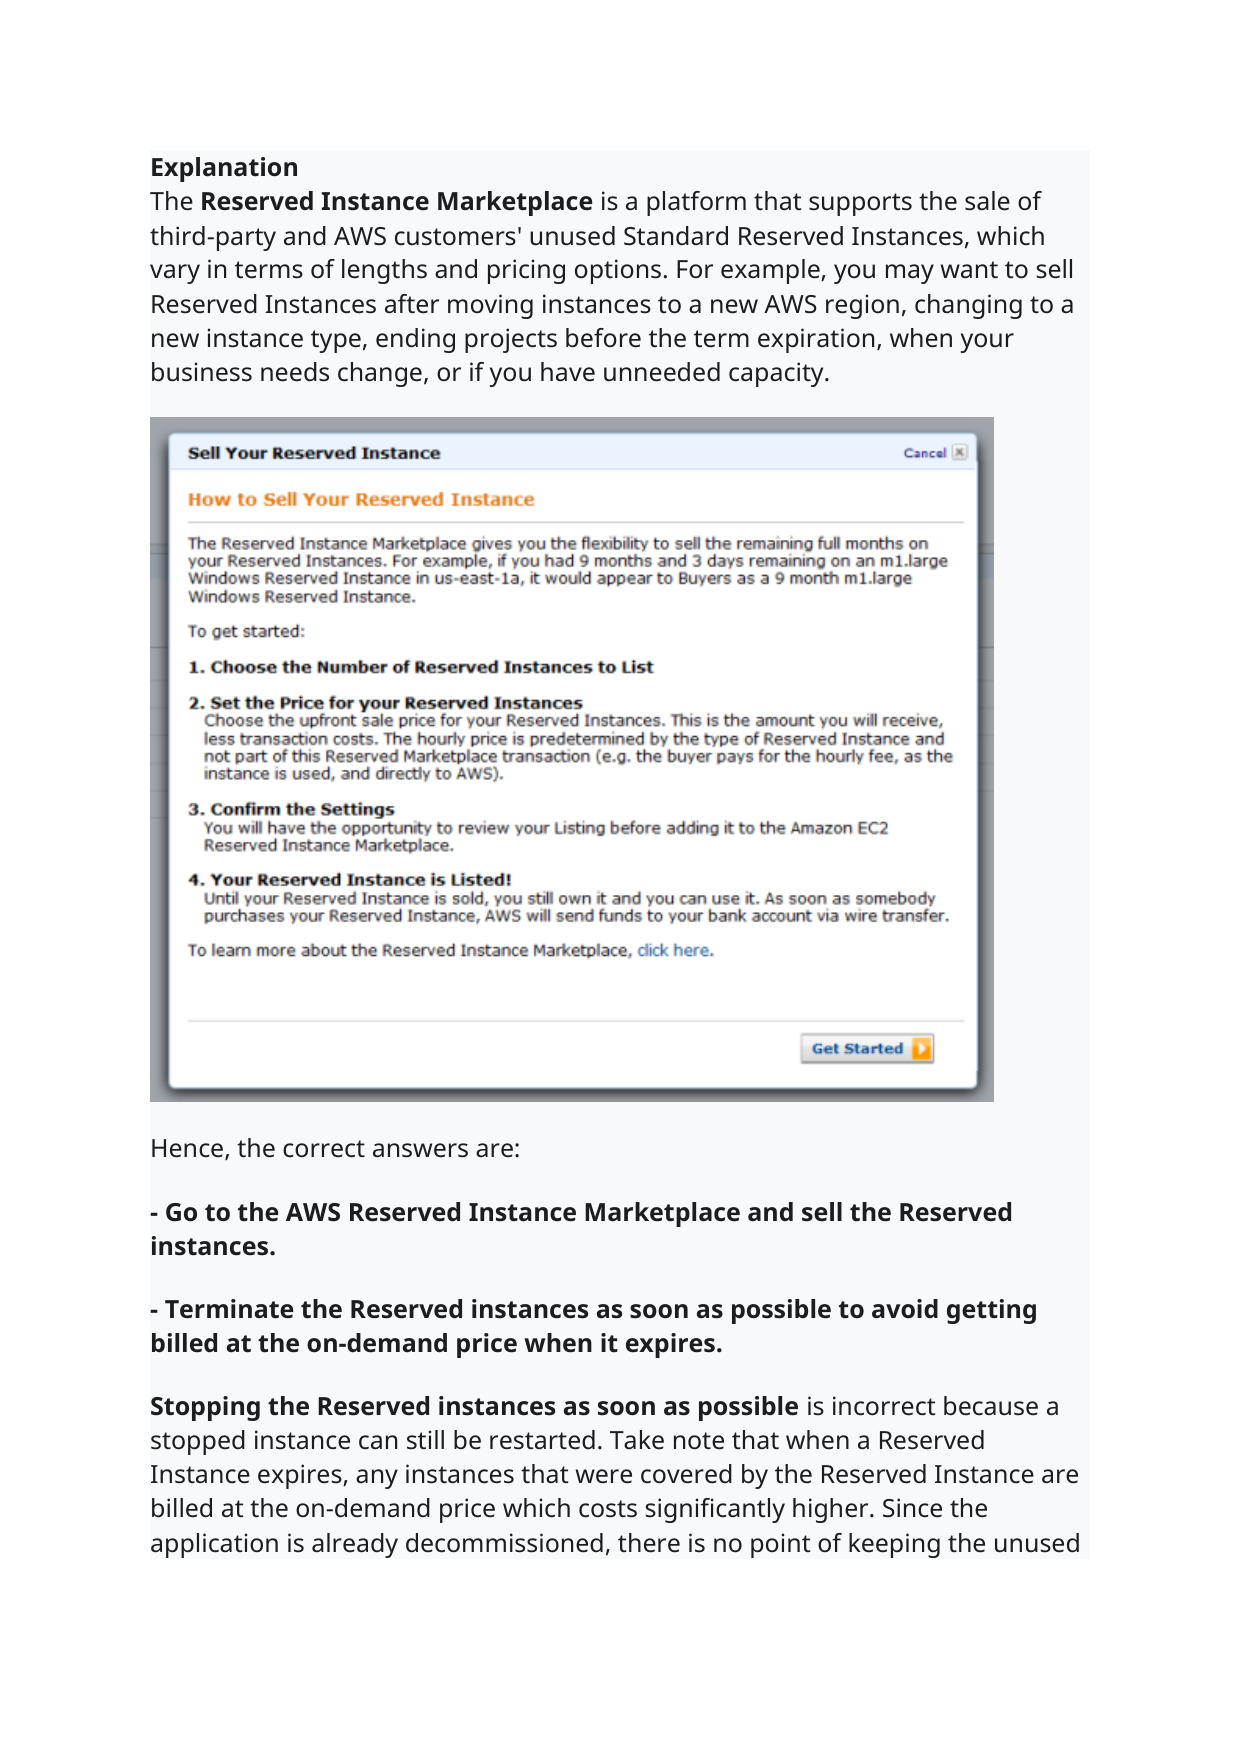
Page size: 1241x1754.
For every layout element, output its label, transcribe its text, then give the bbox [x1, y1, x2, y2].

text The Reserved Instance Marketplace is a platform that supports the sale of third-party and AWS customers' unused Standard Reserved Instances, which vary in terms of lengths and pricing options. For example, you may want to sell Reserved Instances after moving instances to a new AWS region, changing to a new instance type, ending projects before the term expiration, when your business needs change, or if you have unneeded capacity. [150, 184, 1090, 388]
text - Terminate the Reserved instances as soon as possible to avoid getting billed at the on-demand price when it expires. [150, 1292, 1090, 1360]
picture [150, 417, 994, 1102]
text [150, 1389, 1090, 1559]
text - Go to the AWS Reserved Instance Marketplace and sell the Reserved instances. [150, 1194, 1090, 1262]
text Explanation [150, 150, 1090, 184]
text Hence, the correct answers are: [150, 1131, 1090, 1165]
